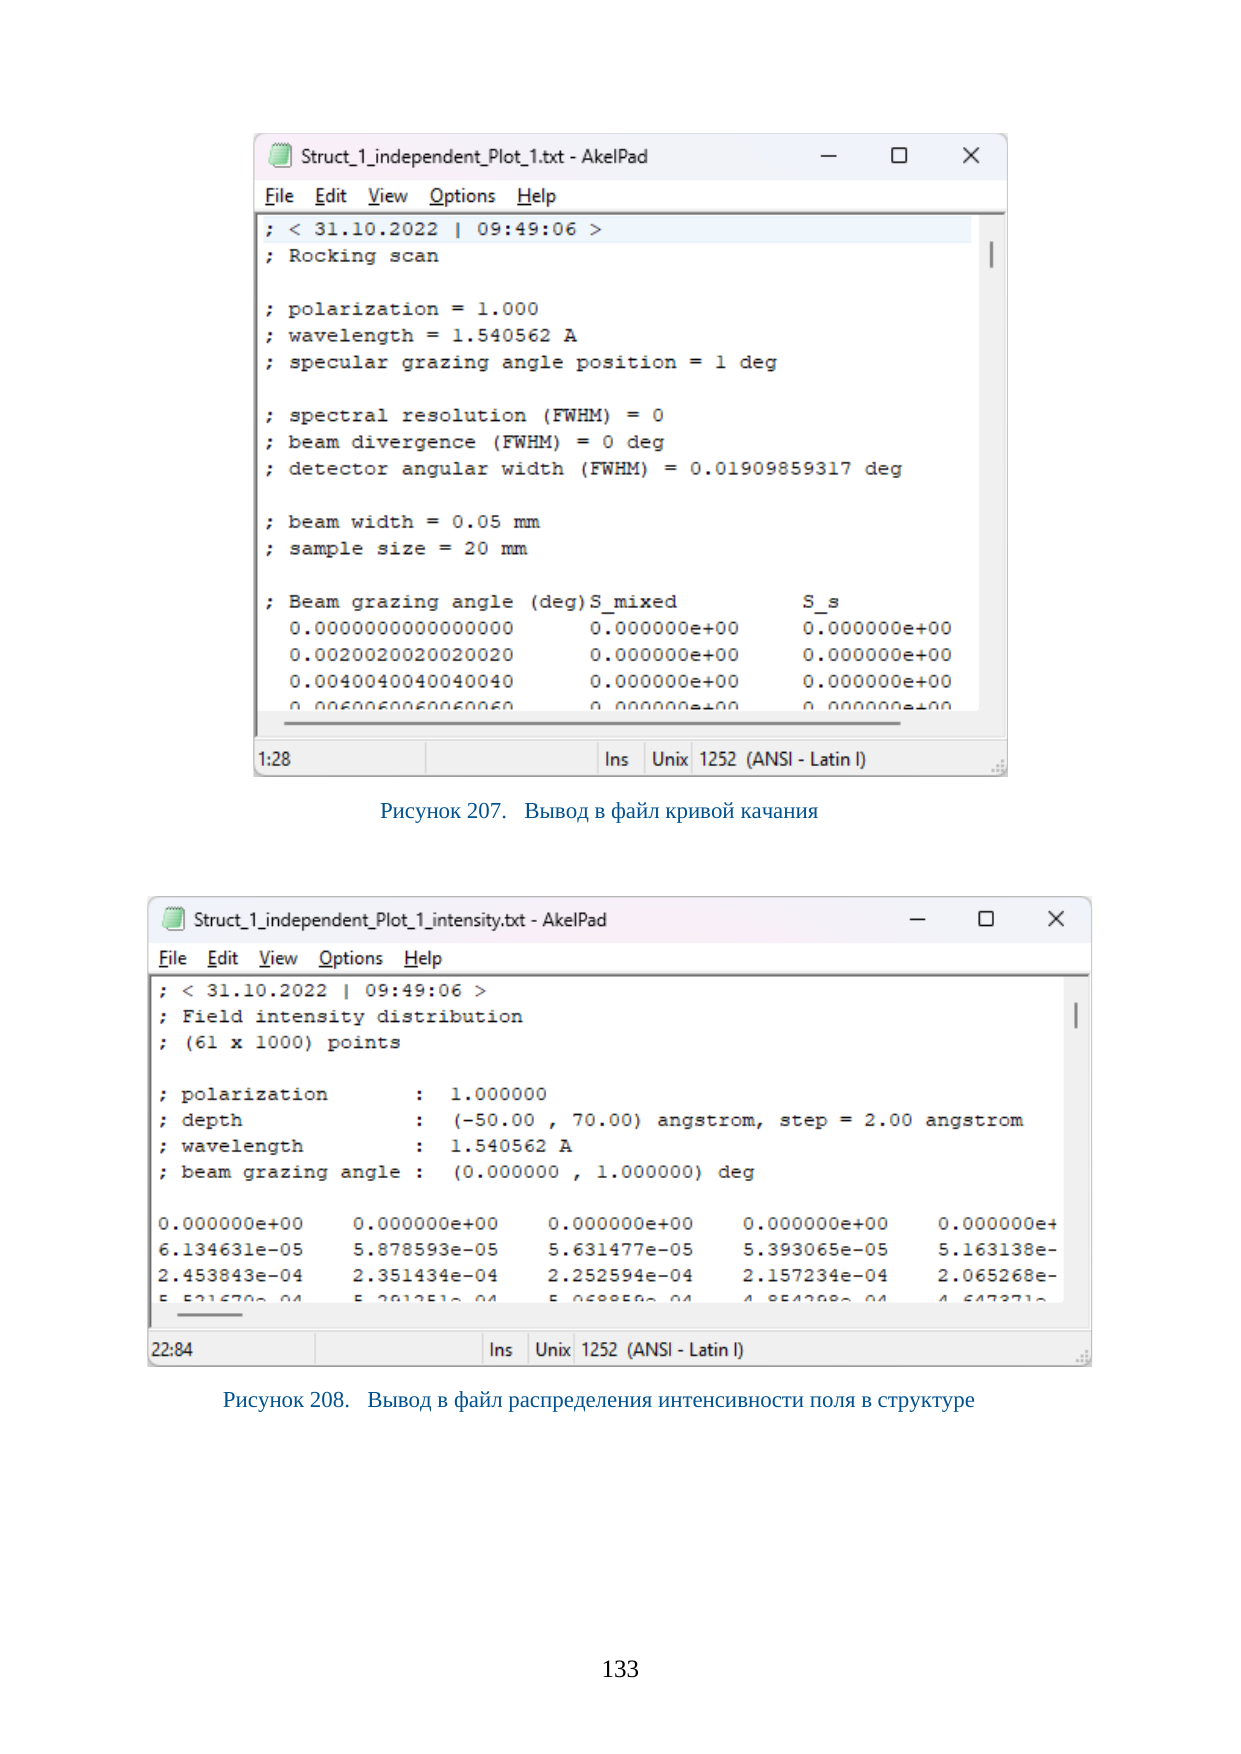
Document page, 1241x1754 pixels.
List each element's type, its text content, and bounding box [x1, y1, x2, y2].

picture [147, 896, 1093, 1367]
list Вывод в файл распределения интенсивности поля в структуре [178, 1367, 1093, 1412]
picture [253, 133, 1008, 777]
